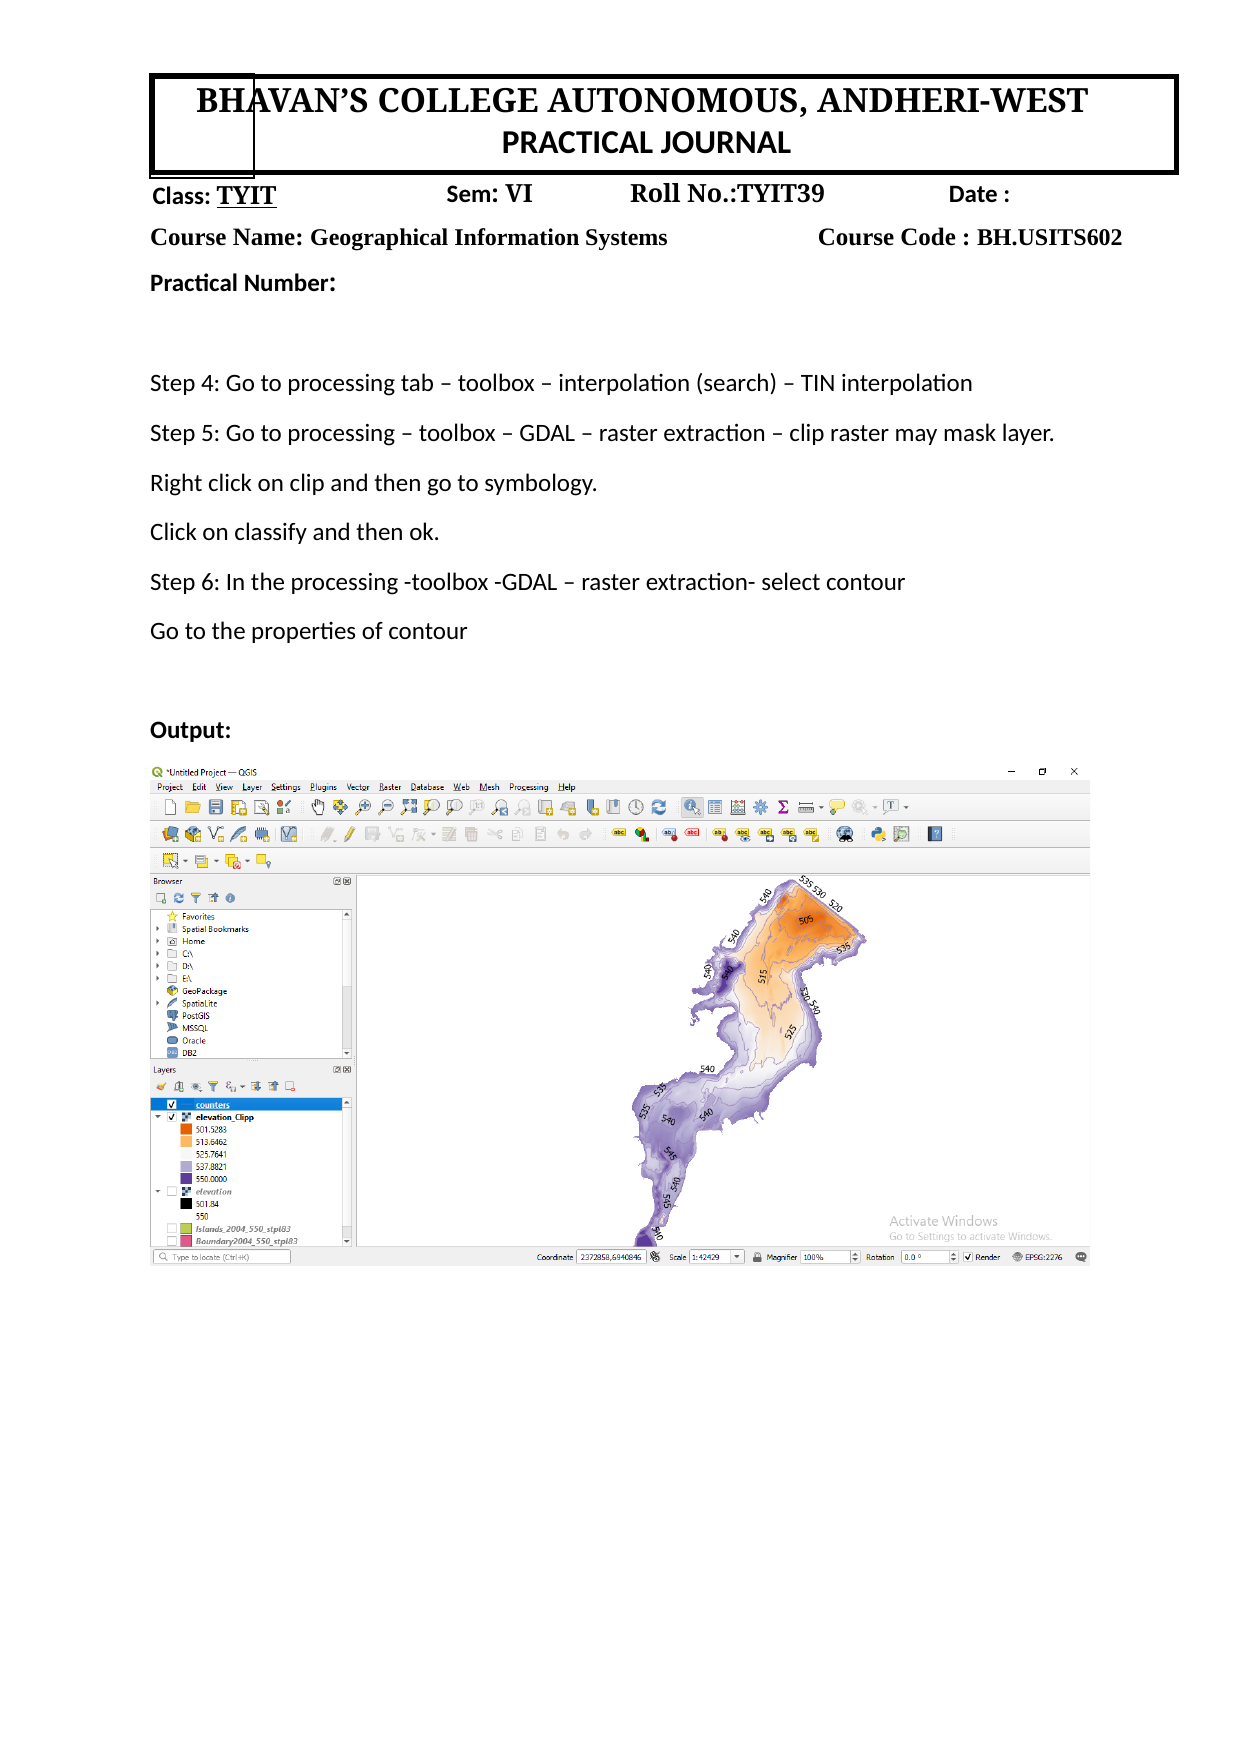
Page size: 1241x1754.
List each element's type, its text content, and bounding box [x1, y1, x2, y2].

text Click on classify and then ok. [150, 516, 1090, 547]
picture [150, 764, 1091, 1266]
text Output: [150, 715, 1090, 745]
text Right click on clip and then go to symbology. [150, 467, 1090, 497]
text Step 6: In the processing -toolbox -GDAL – raster extraction- select contour [150, 566, 1090, 596]
text Step 5: Go to processing – toolbox – GDAL – raster extraction – clip raster may mask layer. [150, 417, 1090, 448]
text Go to the properties of contour [150, 616, 1090, 646]
text Step 4: Go to processing tab – toolbox – interpolation (search) – TIN interpolation [150, 368, 1090, 398]
